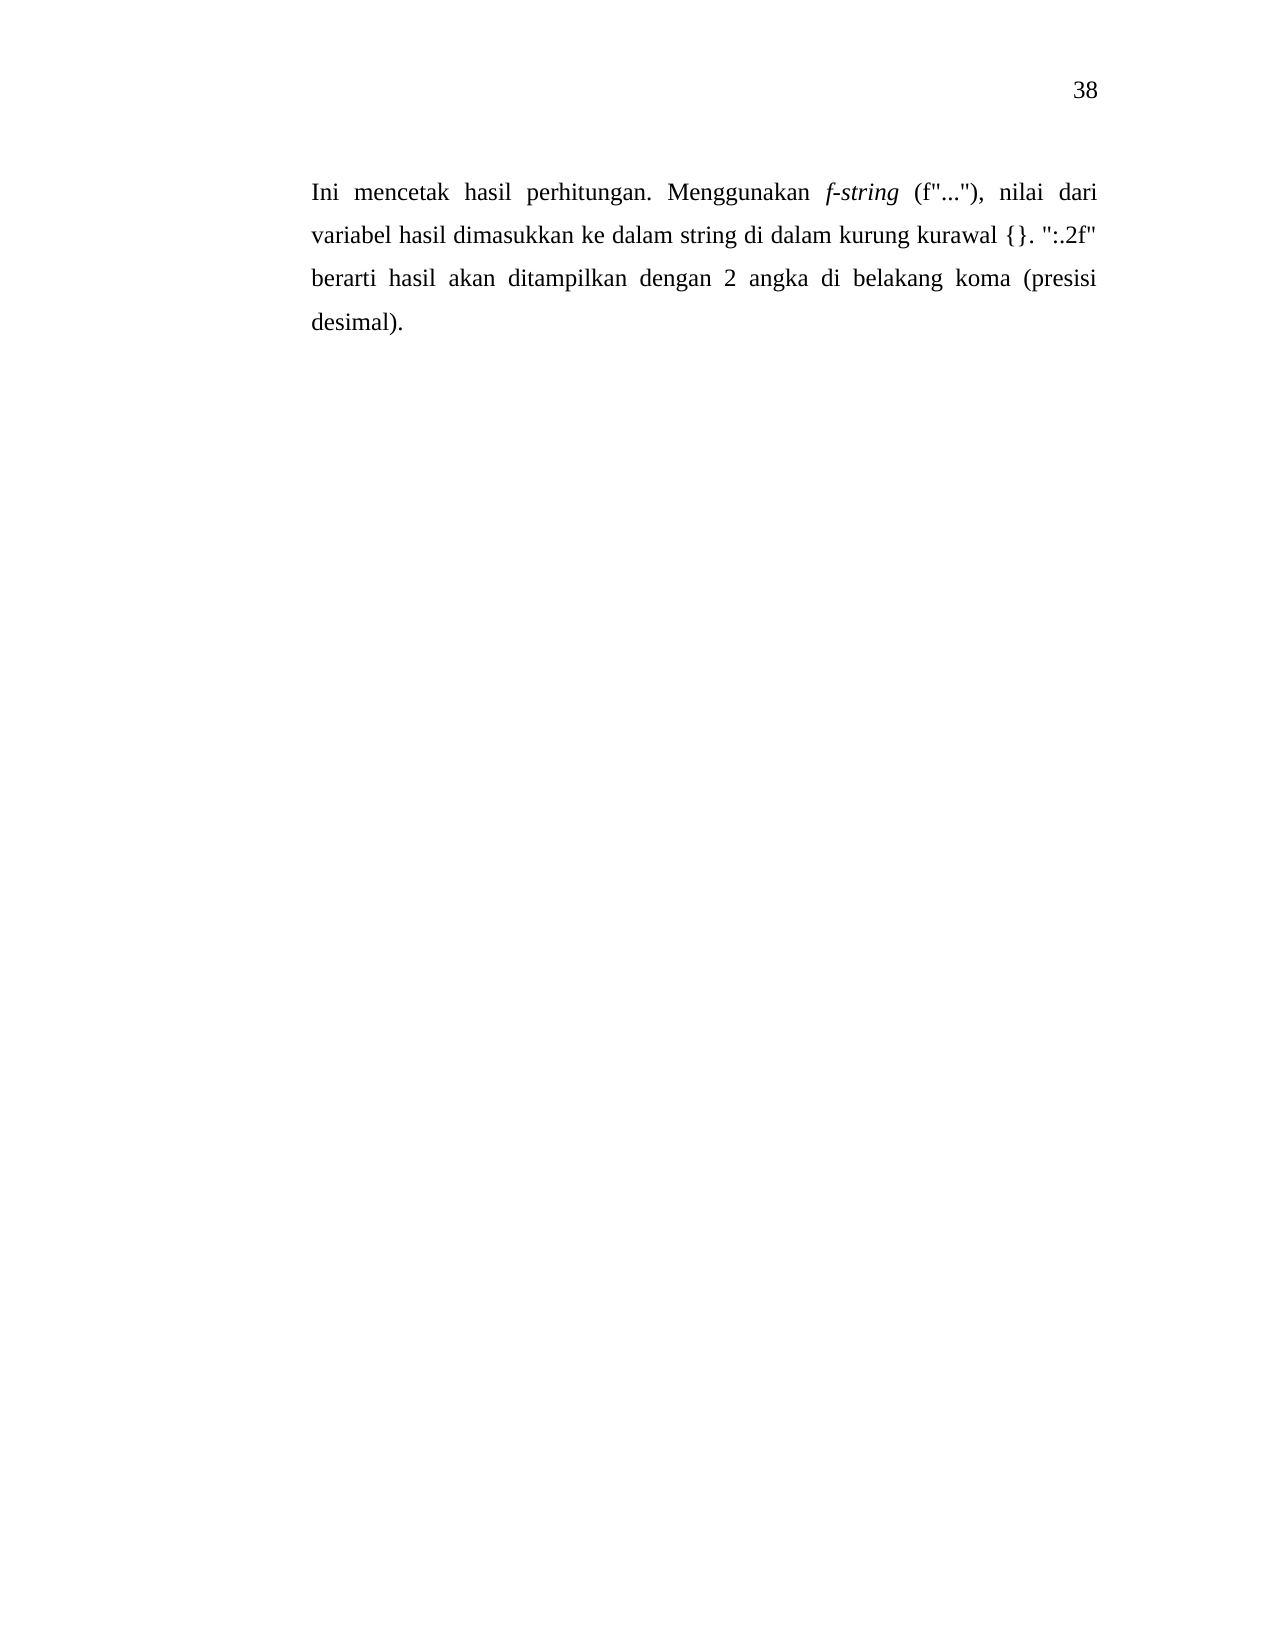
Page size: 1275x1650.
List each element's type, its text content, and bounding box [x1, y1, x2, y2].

list Ini mencetak hasil perhitungan. Menggunakan f-string (f"..."), nilai dari variabel hasil dimasukkan ke dalam string di dalam kurung kurawal {}. ":.2f" berarti hasil akan ditampilkan dengan 2 angka di belakang koma (presisi desimal). [311, 177, 1098, 335]
